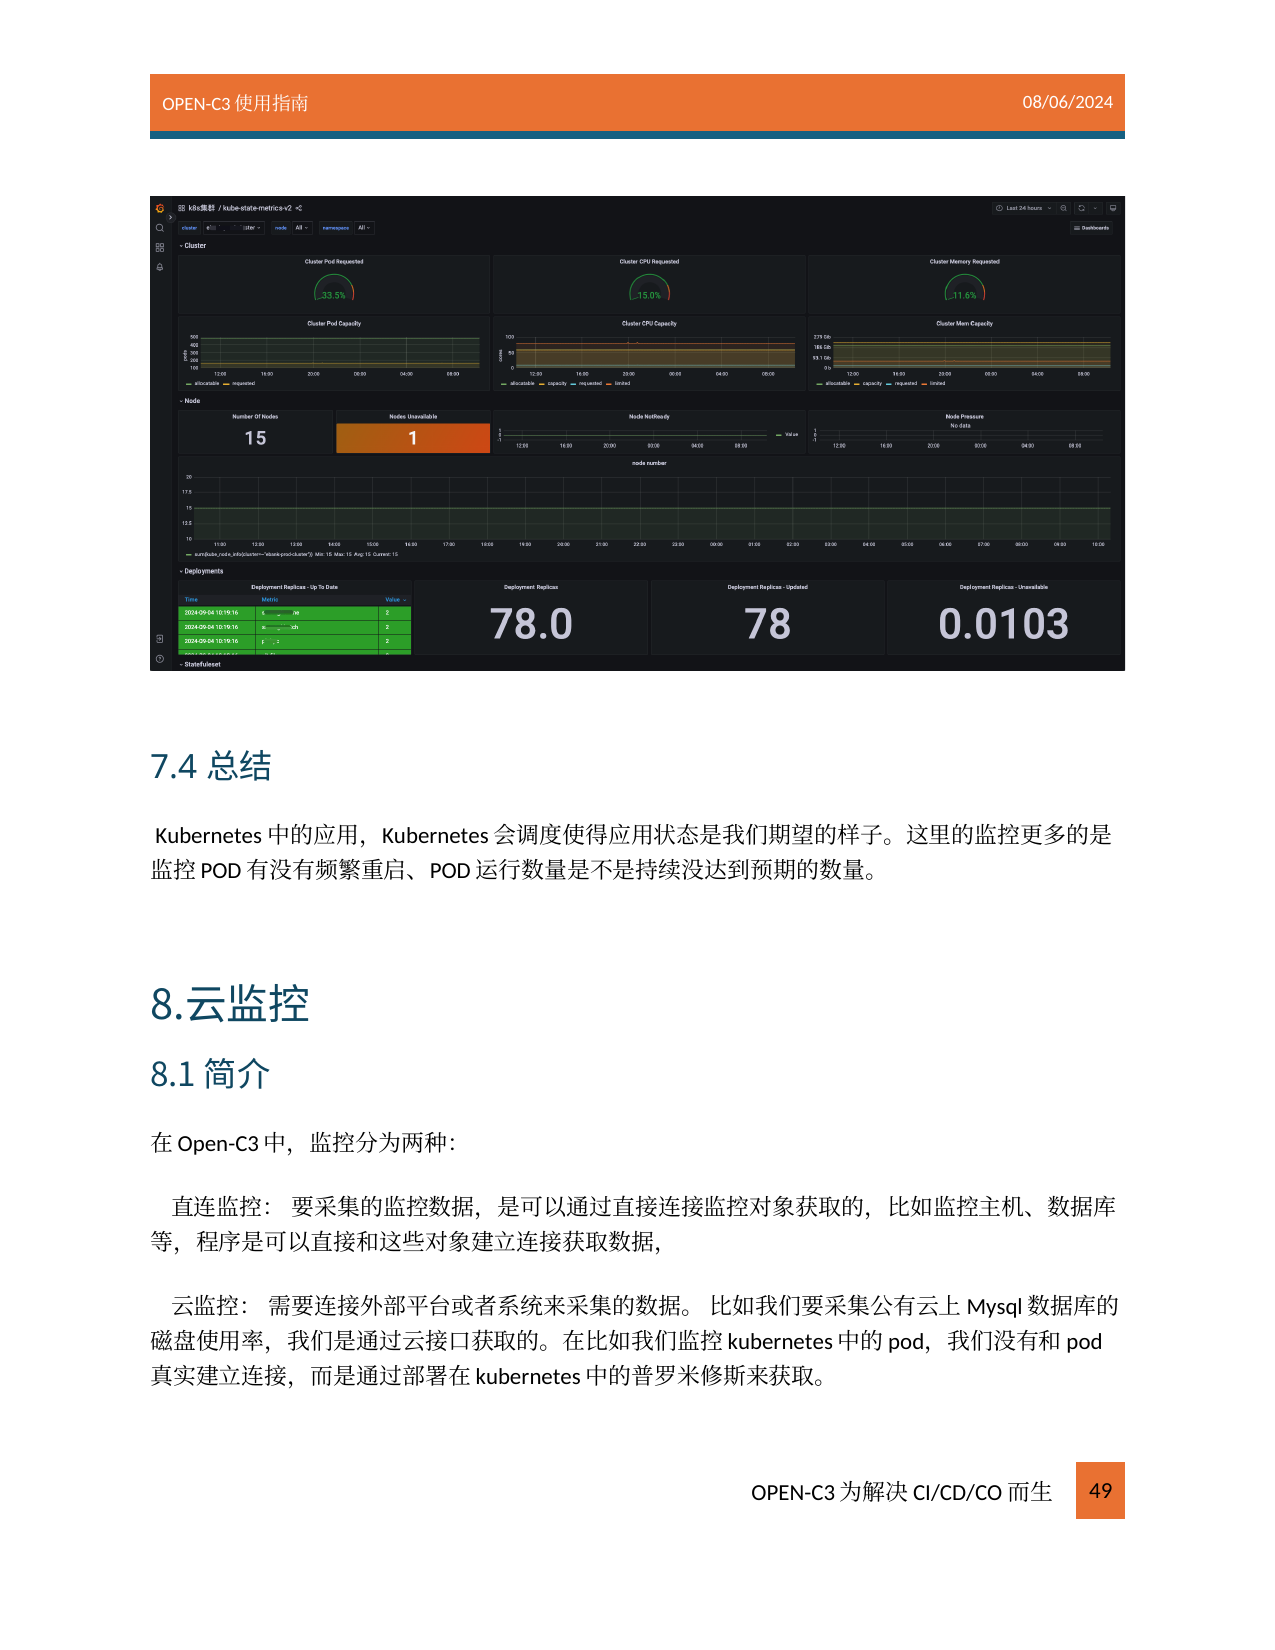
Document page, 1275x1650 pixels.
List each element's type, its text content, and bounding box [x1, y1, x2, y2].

subtitle 7.4 总结 [150, 740, 1125, 788]
picture [150, 196, 1125, 671]
text 云监控： 需要连接外部平台或者系统来采集的数据。 比如我们要采集公有云上Mysql数据库的磁盘使用率，我们是通过云接口获取的。在比如我们监控kubernetes中的pod，我们没有和pod真实建立连接，而是通过部署在kubernetes中的普罗米修斯来获取。 [150, 1288, 1125, 1391]
subtitle 8.云监控 [150, 971, 1125, 1031]
subtitle 8.1 简介 [150, 1048, 1125, 1096]
text 直连监控： 要采集的监控数据，是可以通过直接连接监控对象获取的，比如监控主机、数据库等，程序是可以直接和这些对象建立连接获取数据， [150, 1189, 1125, 1257]
text 在Open-C3中，监控分为两种： [150, 1126, 1125, 1158]
text Kubernetes 中的应用，Kubernetes会调度使得应用状态是我们期望的样子。这里的监控更多的是监控POD有没有频繁重启、POD运行数量是不是持续没达到预期的数量。 [150, 818, 1125, 885]
